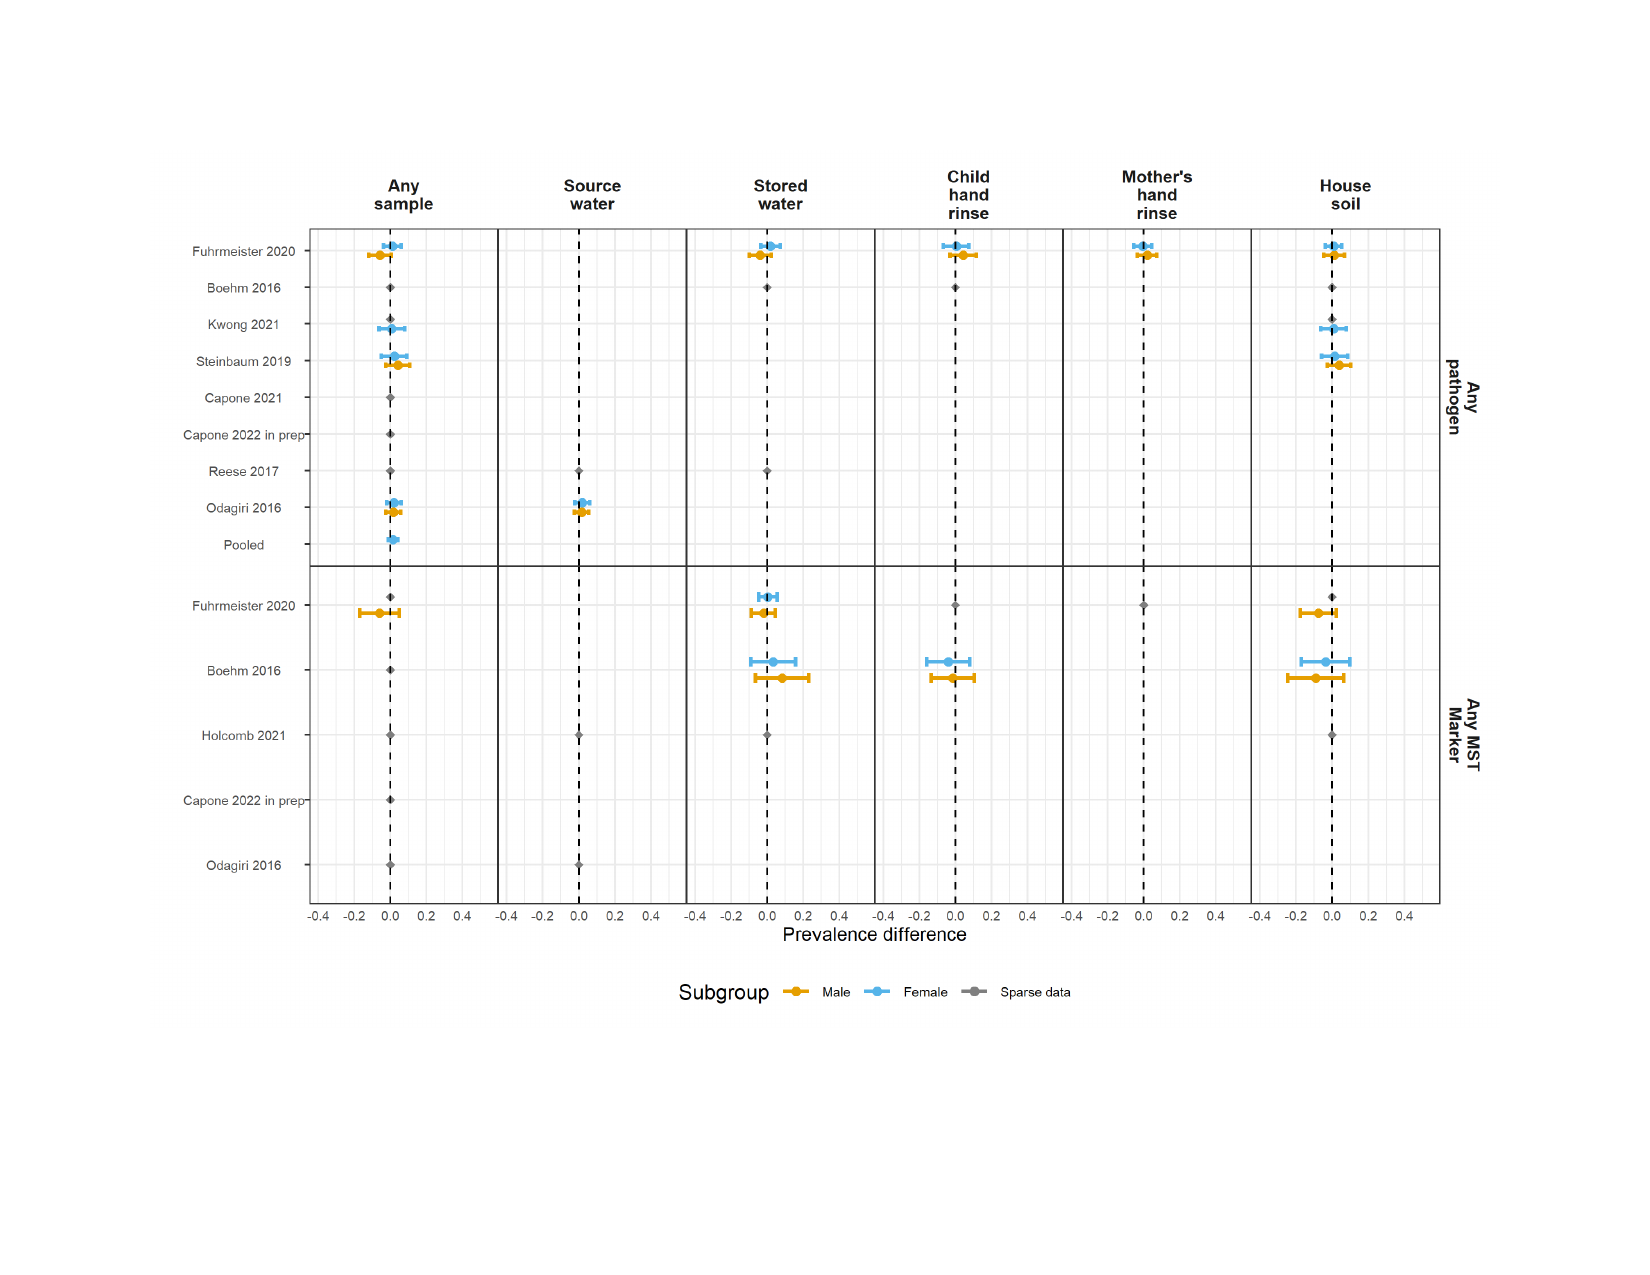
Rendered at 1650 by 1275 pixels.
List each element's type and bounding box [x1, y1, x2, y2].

picture [150, 150, 1500, 1028]
